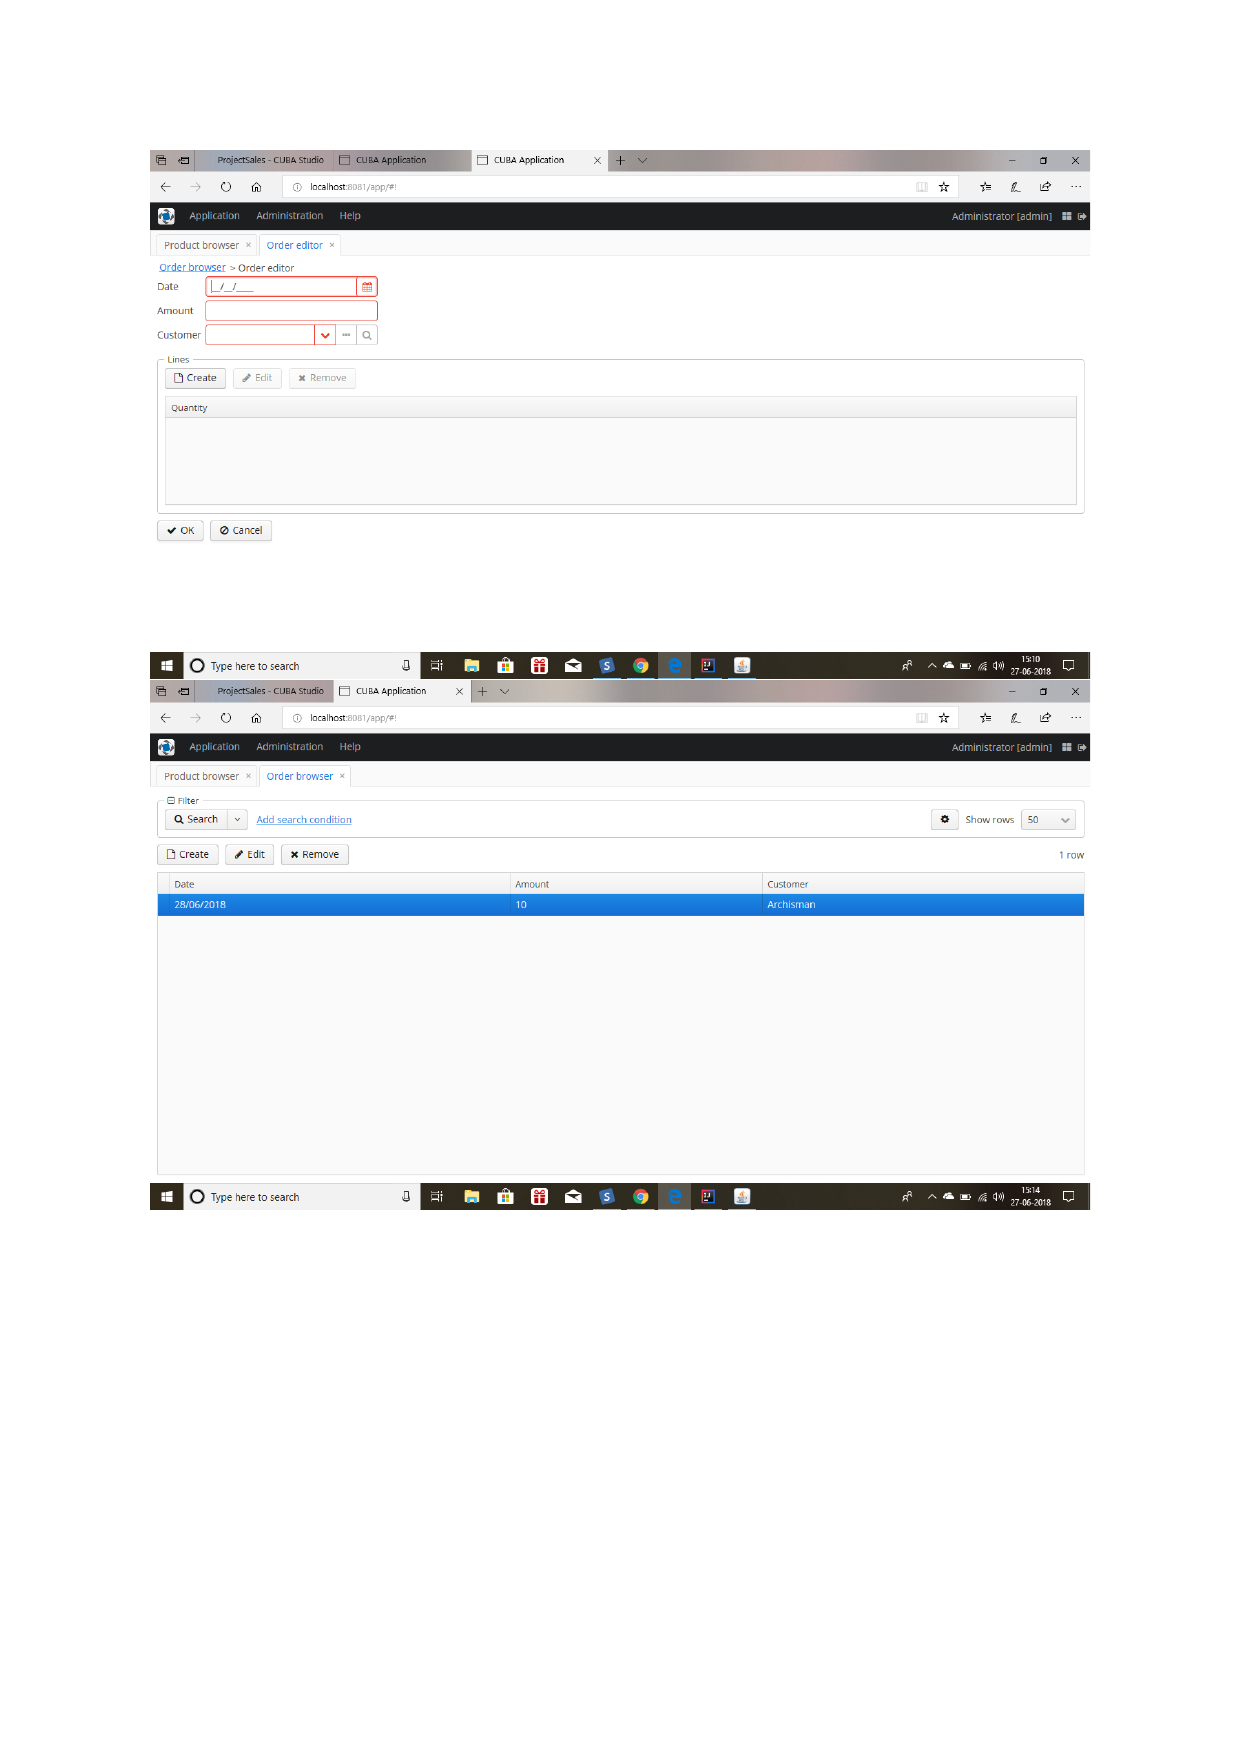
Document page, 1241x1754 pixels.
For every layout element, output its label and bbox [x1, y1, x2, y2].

picture [150, 680, 1091, 1210]
picture [150, 150, 1091, 679]
